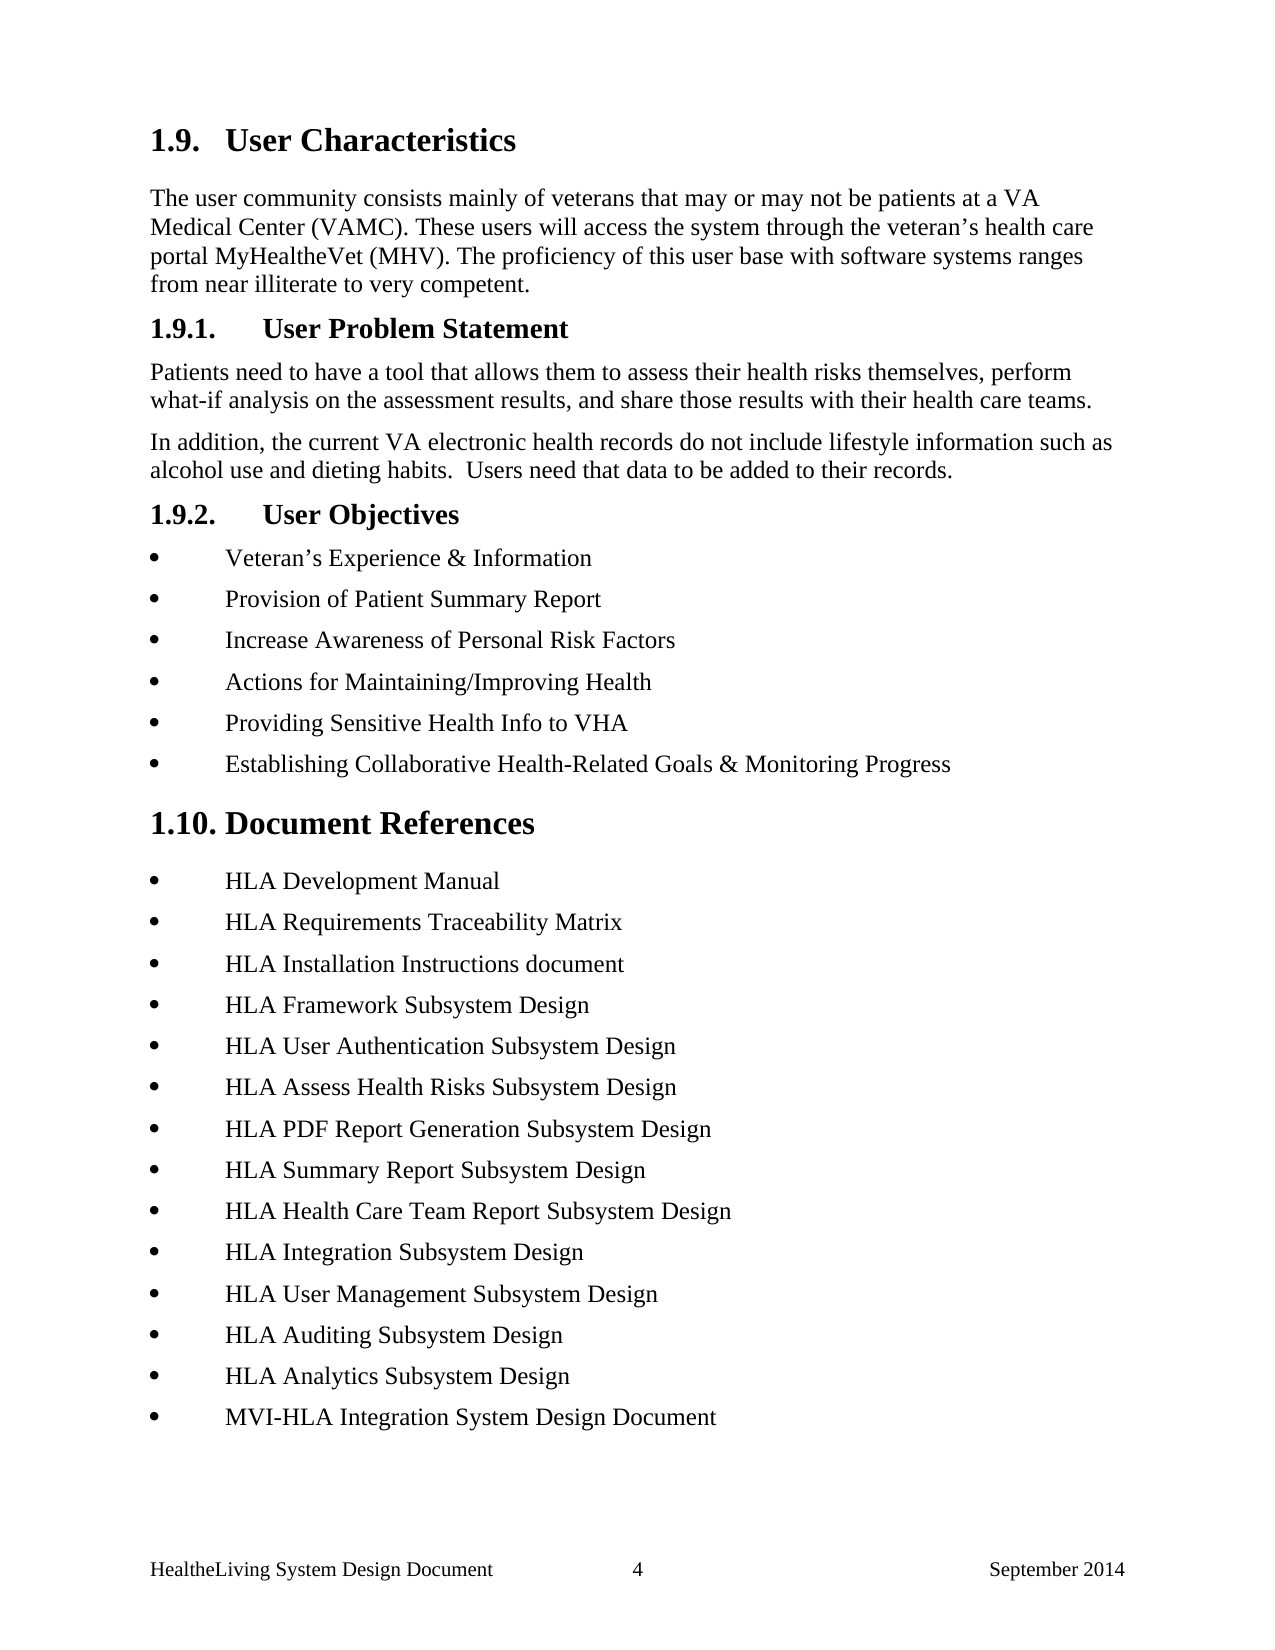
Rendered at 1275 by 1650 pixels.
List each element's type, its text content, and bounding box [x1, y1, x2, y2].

text In addition, the current VA electronic health records do not include lifestyle information such as alcohol use and dieting habits. Users need that data to be added to their records. [150, 427, 1125, 484]
subtitle User Objectives [150, 497, 1125, 530]
subtitle User Characteristics [150, 120, 1125, 158]
list HLA User Authentication Subsystem Design [150, 1031, 1125, 1060]
list Increase Awareness of Personal Risk Factors [150, 625, 1125, 654]
list HLA Framework Subsystem Design [150, 990, 1125, 1019]
list HLA Installation Instructions document [150, 949, 1125, 977]
list HLA Health Care Team Report Subsystem Design [150, 1196, 1125, 1225]
list HLA Integration Subsystem Design [150, 1237, 1125, 1266]
list Establishing Collaborative Health-Related Goals & Monitoring Progress [150, 749, 1125, 778]
list HLA Requirements Traceability Matrix [150, 907, 1125, 936]
list HLA Auditing Subsystem Design [150, 1320, 1125, 1349]
text The user community consists mainly of veterans that may or may not be patients at a VA Medical Center (VAMC). These users will access the system through the veteran’s health care portal MyHealtheVet (MHV). The proficiency of this user base with software systems ranges from near illiterate to very competent. [150, 183, 1125, 298]
list Providing Sensitive Health Info to VHA [150, 708, 1125, 737]
list HLA PDF Report Generation Subsystem Design [150, 1114, 1125, 1142]
list HLA Summary Report Subsystem Design [150, 1155, 1125, 1184]
list HLA Assess Health Risks Subsystem Design [150, 1072, 1125, 1101]
subtitle Document References [150, 803, 1125, 841]
list MVI-HLA Integration System Design Document [150, 1402, 1125, 1431]
list Veteran’s Experience & Information [150, 543, 1125, 572]
subtitle User Problem Statement [150, 311, 1125, 344]
list HLA Analytics Subsystem Design [150, 1361, 1125, 1390]
list Actions for Maintaining/Improving Health [150, 667, 1125, 695]
list HLA Development Manual [150, 866, 1125, 895]
list Provision of Patient Summary Report [150, 584, 1125, 613]
list HLA User Management Subsystem Design [150, 1279, 1125, 1307]
text Patients need to have a tool that allows them to assess their health risks themselves, perform what-if analysis on the assessment results, and share those results with their health care teams. [150, 357, 1125, 414]
